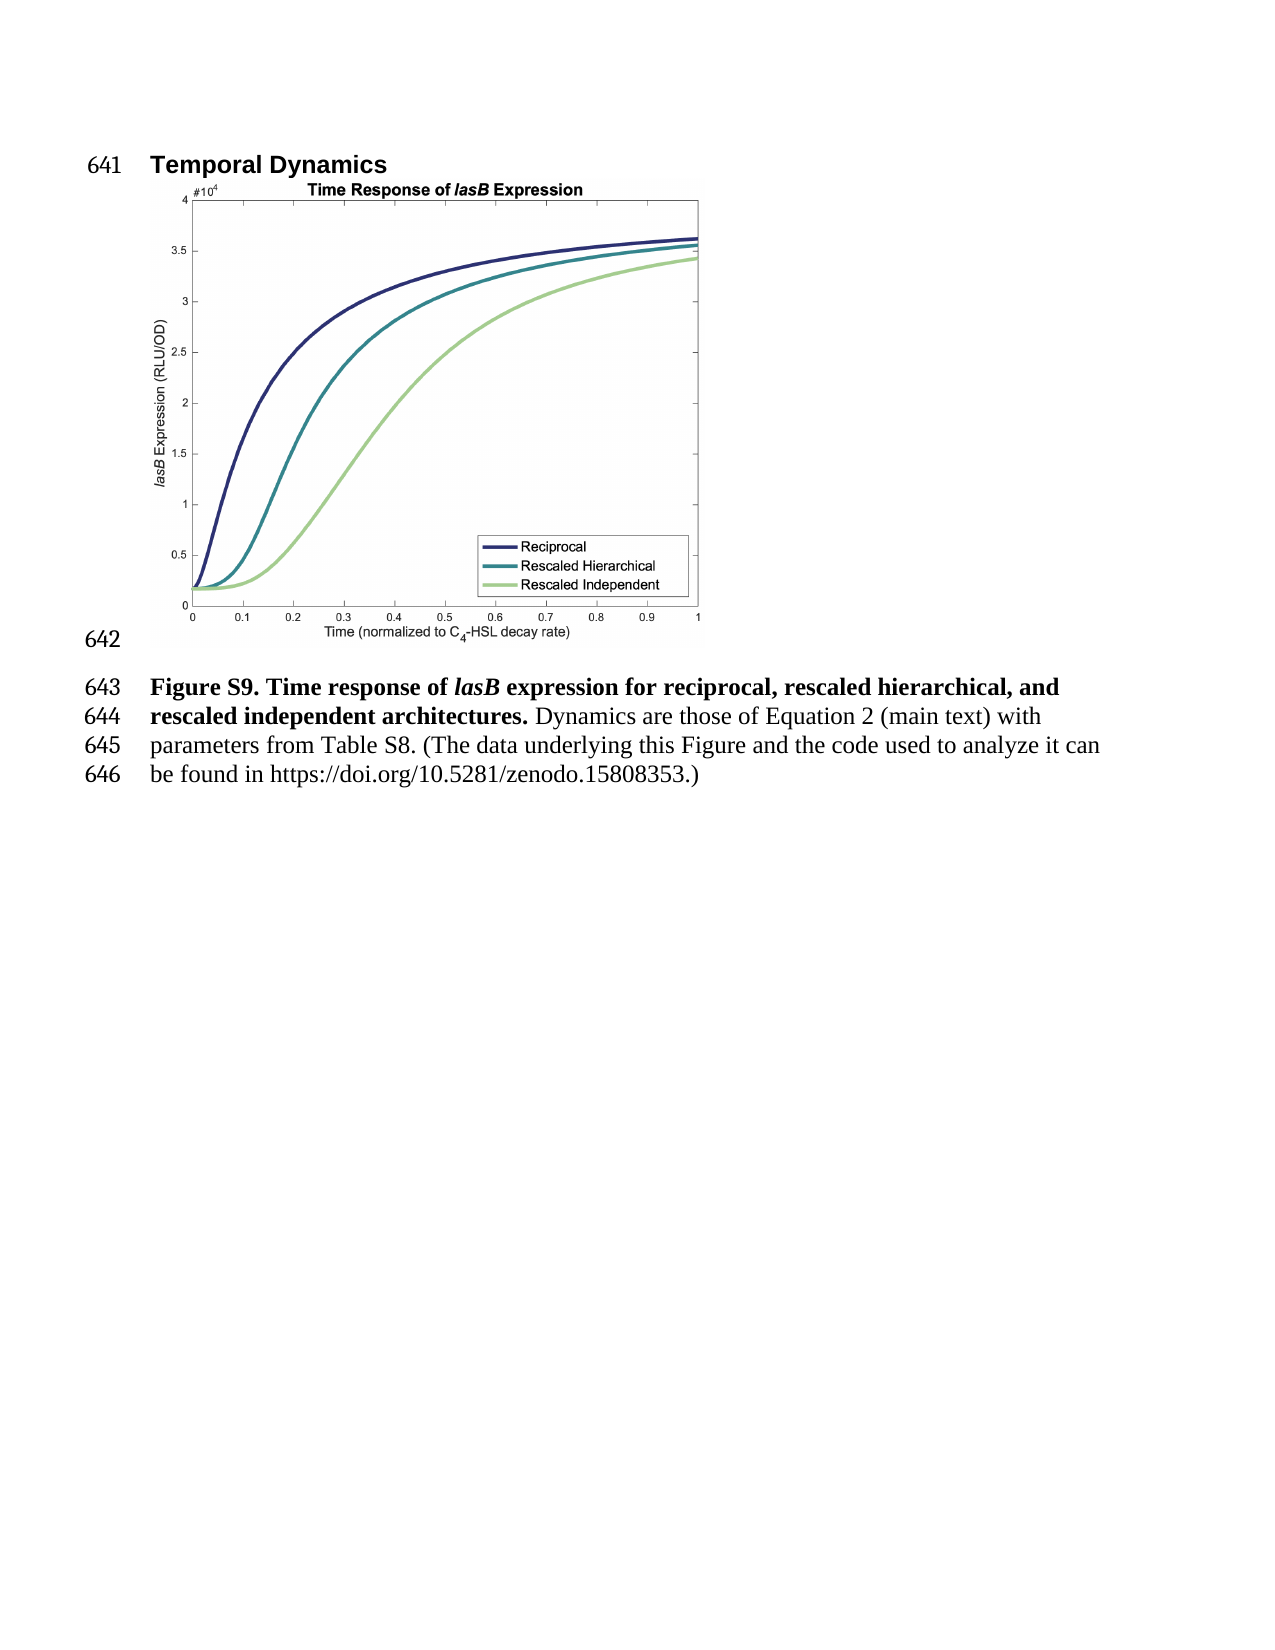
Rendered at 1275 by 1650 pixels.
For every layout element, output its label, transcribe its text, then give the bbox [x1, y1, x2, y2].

picture [150, 178, 705, 648]
text Figure S9. Time response of lasB expression for reciprocal, rescaled hierarchical, and rescaled independent architectures. Dynamics are those of Equation 2 (main text) with parameters from Table S8. (The data underlying this Figure and the code used to analyze it can be found in https://doi.org/10.5281/zenodo.15808353.) [150, 672, 1125, 787]
subtitle Temporal Dynamics [150, 150, 1125, 179]
